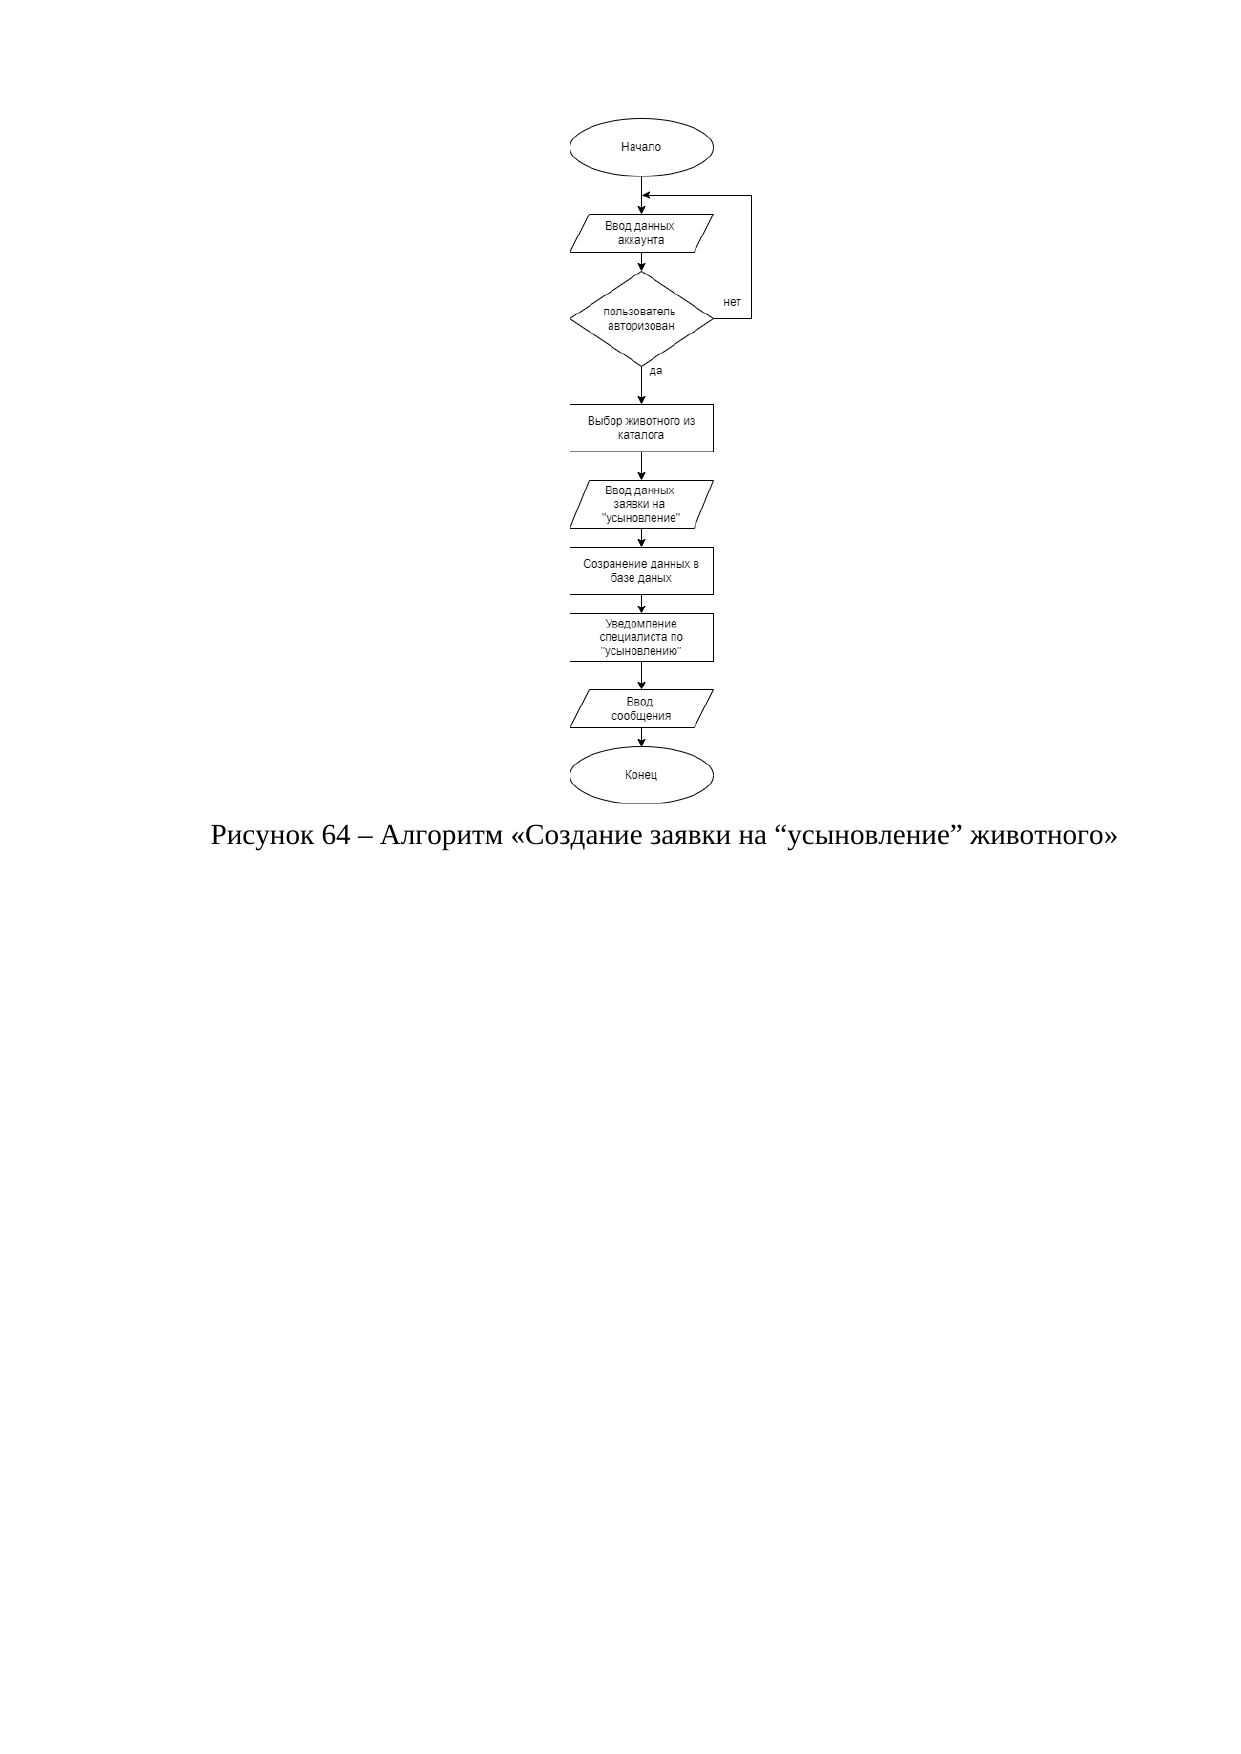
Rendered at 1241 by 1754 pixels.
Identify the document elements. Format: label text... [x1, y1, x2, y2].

list Рисунок 64 – Алгоритм «Создание заявки на “усыновление” животного» [177, 817, 1152, 851]
picture [570, 118, 759, 804]
